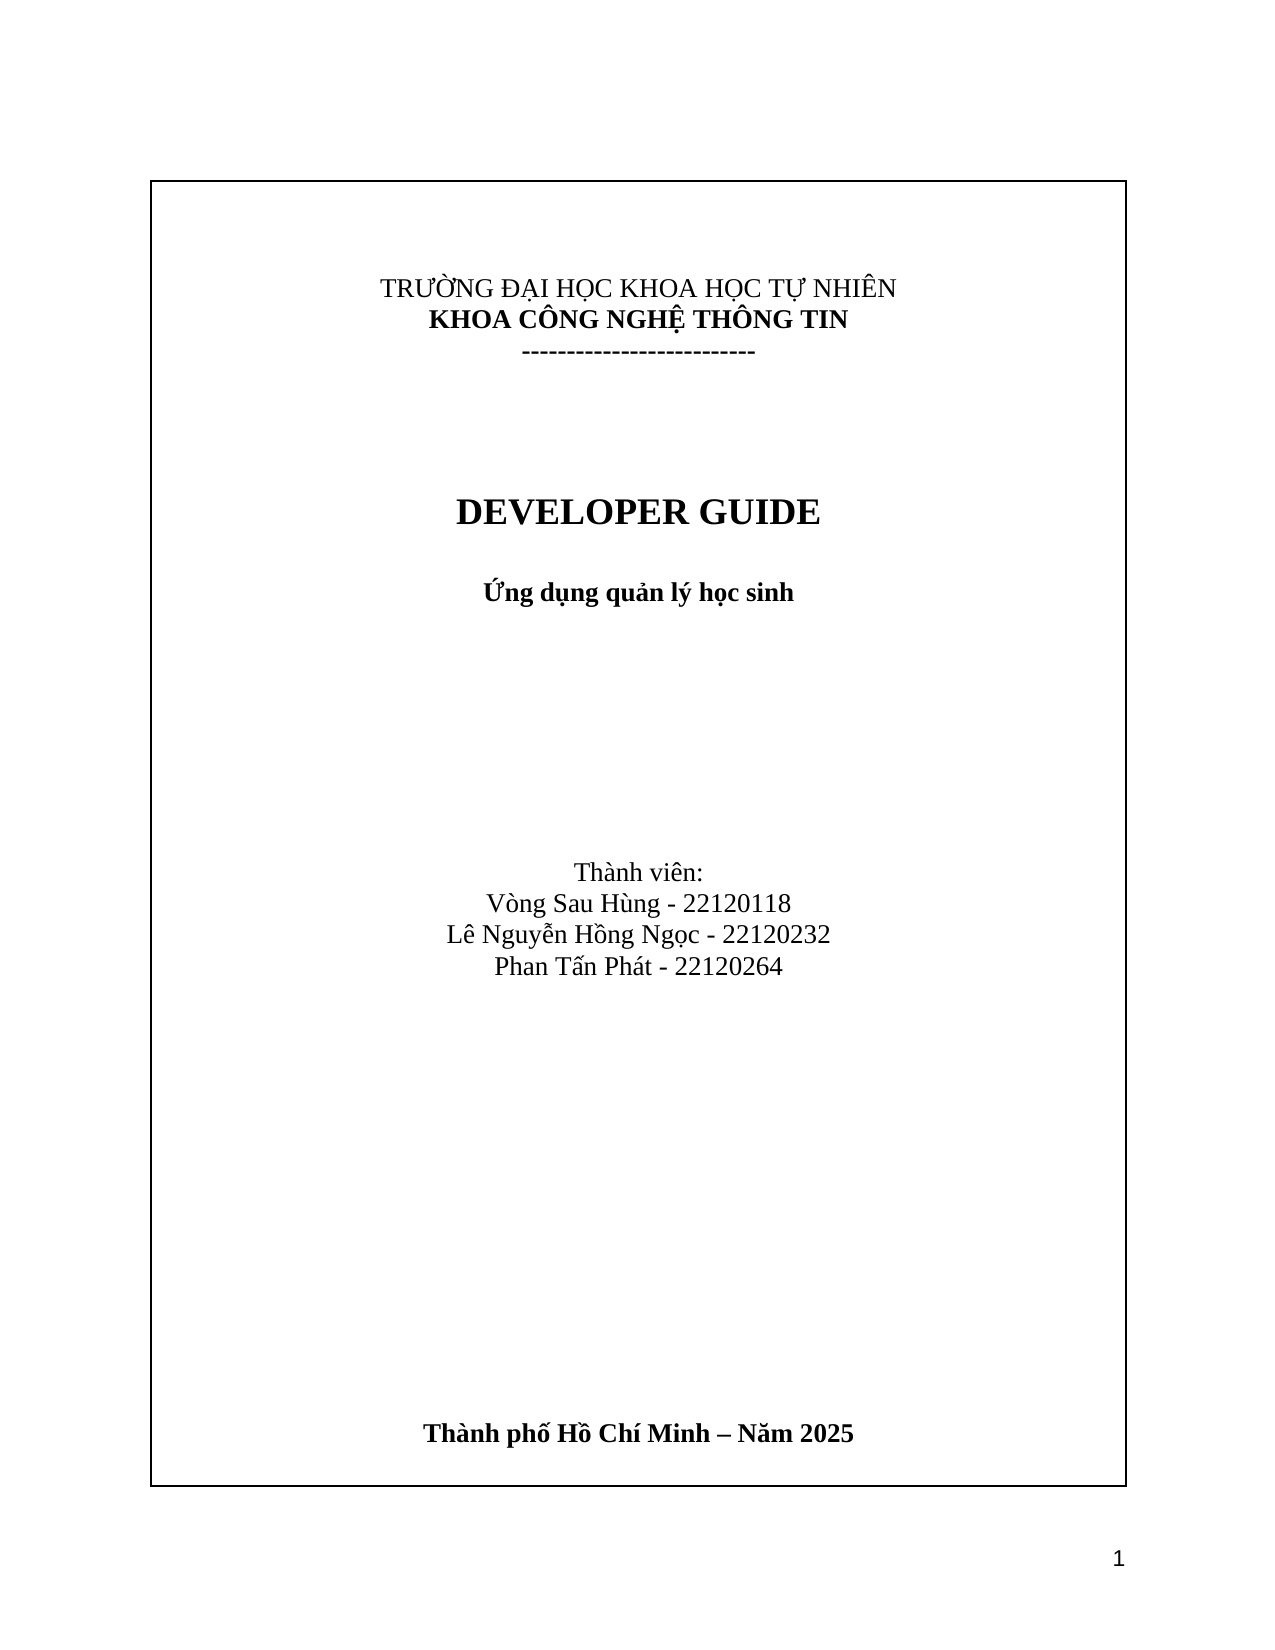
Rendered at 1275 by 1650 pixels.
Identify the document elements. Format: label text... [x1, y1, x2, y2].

table_header TRƯỜNG ĐẠI HỌC KHOA HỌC TỰ NHIÊN KHOA CÔNG NGHỆ THÔNG TIN -------------------------- DEVELOPER GUIDE Ứng dụng quản lý học sinh Thành viên: Vòng Sau Hùng - 22120118 Lê Nguyễn Hồng Ngọc - 22120232 Phan Tấn Phát - 22120264 Thành phố Hồ Chí Minh – Năm 2025 [152, 182, 1125, 1485]
